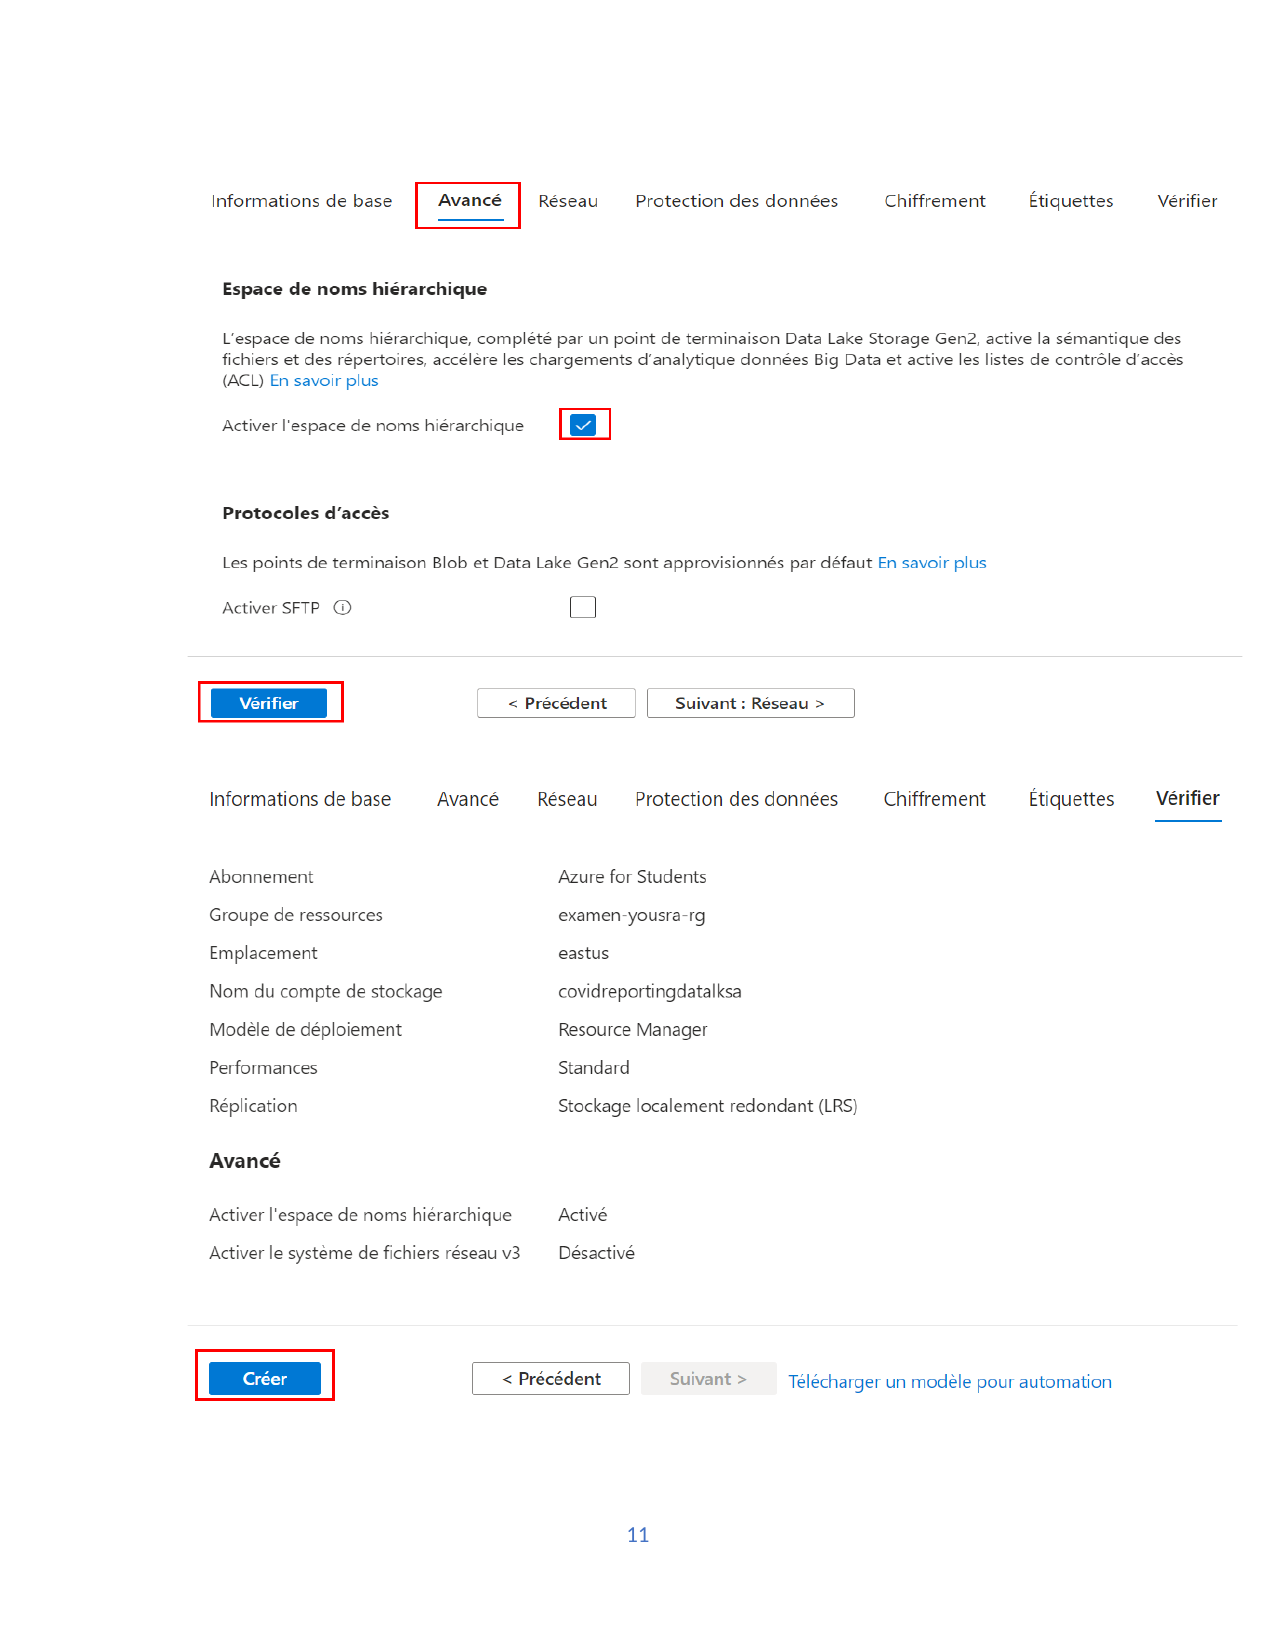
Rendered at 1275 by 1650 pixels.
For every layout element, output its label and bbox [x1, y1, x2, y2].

picture [187, 752, 1238, 1407]
picture [187, 150, 1243, 739]
